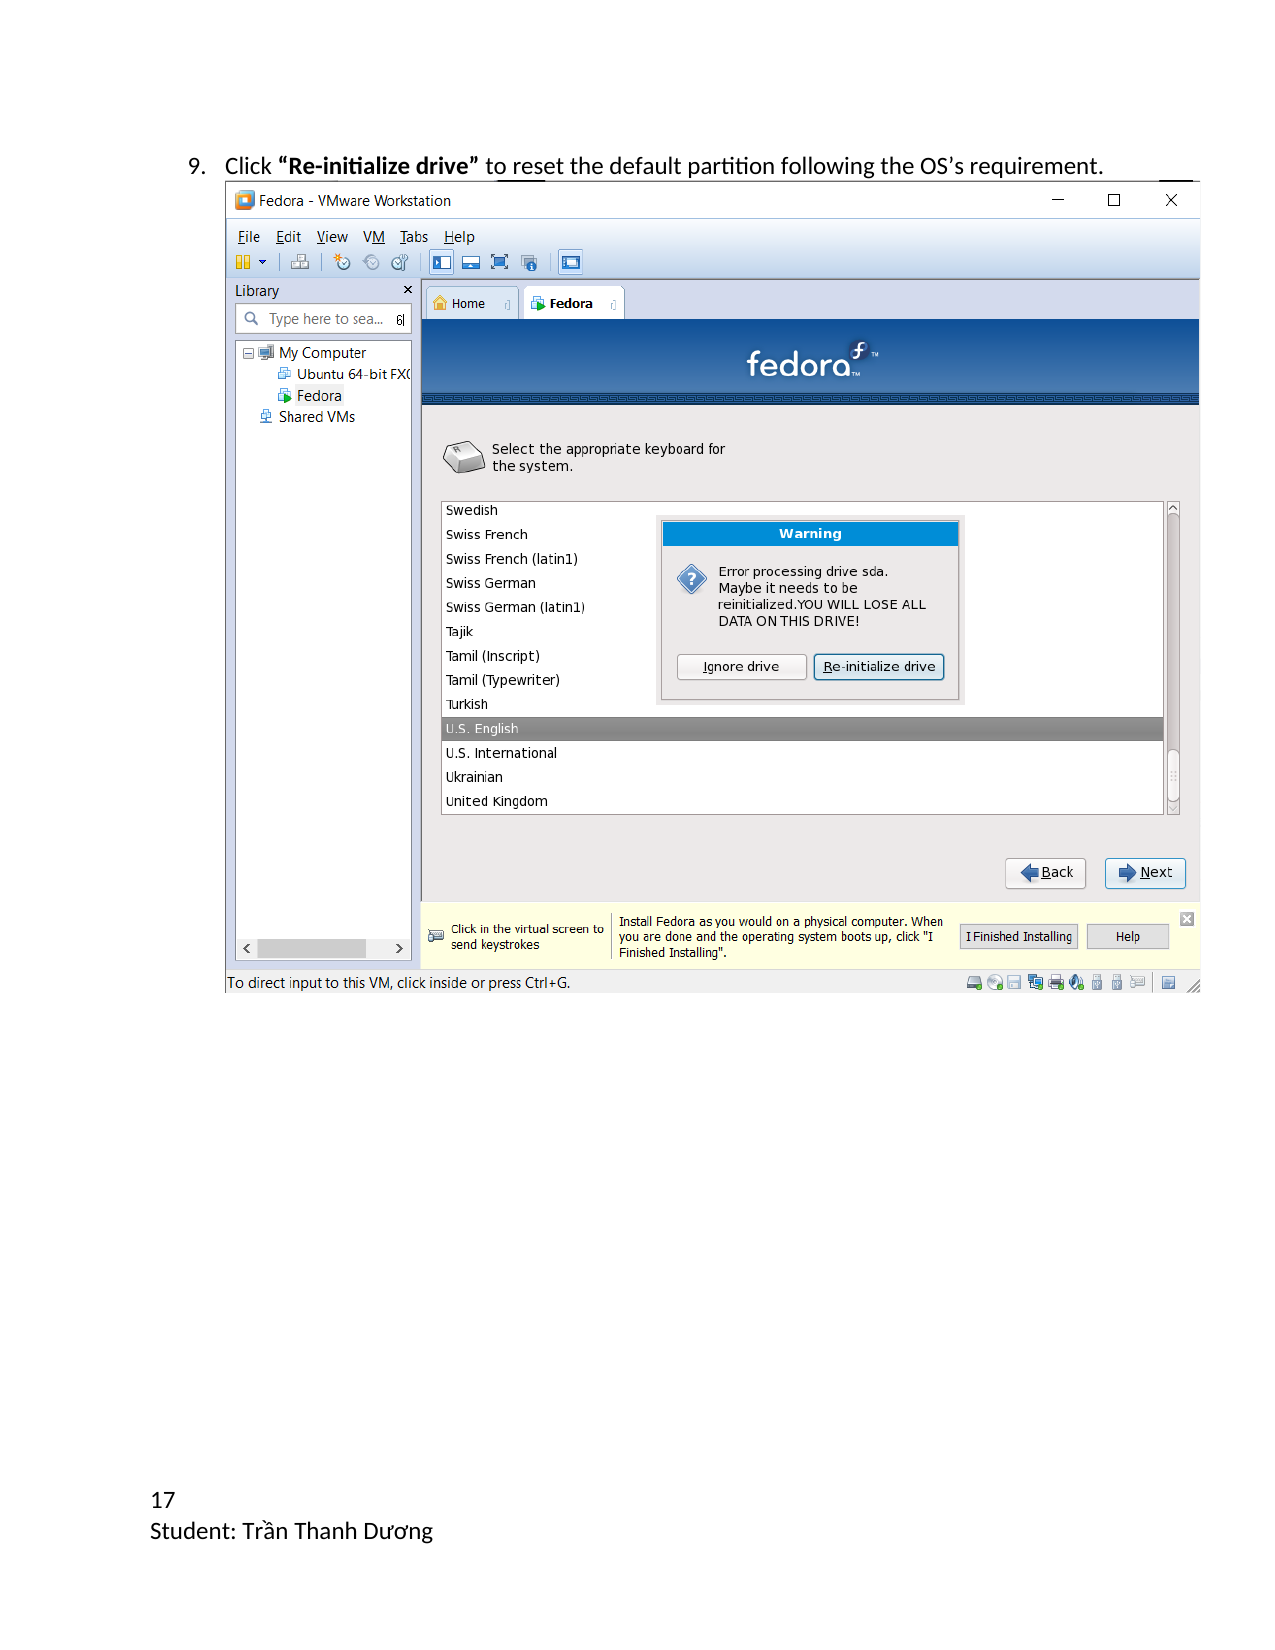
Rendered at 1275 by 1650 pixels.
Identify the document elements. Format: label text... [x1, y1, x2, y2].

picture [225, 180, 1200, 993]
